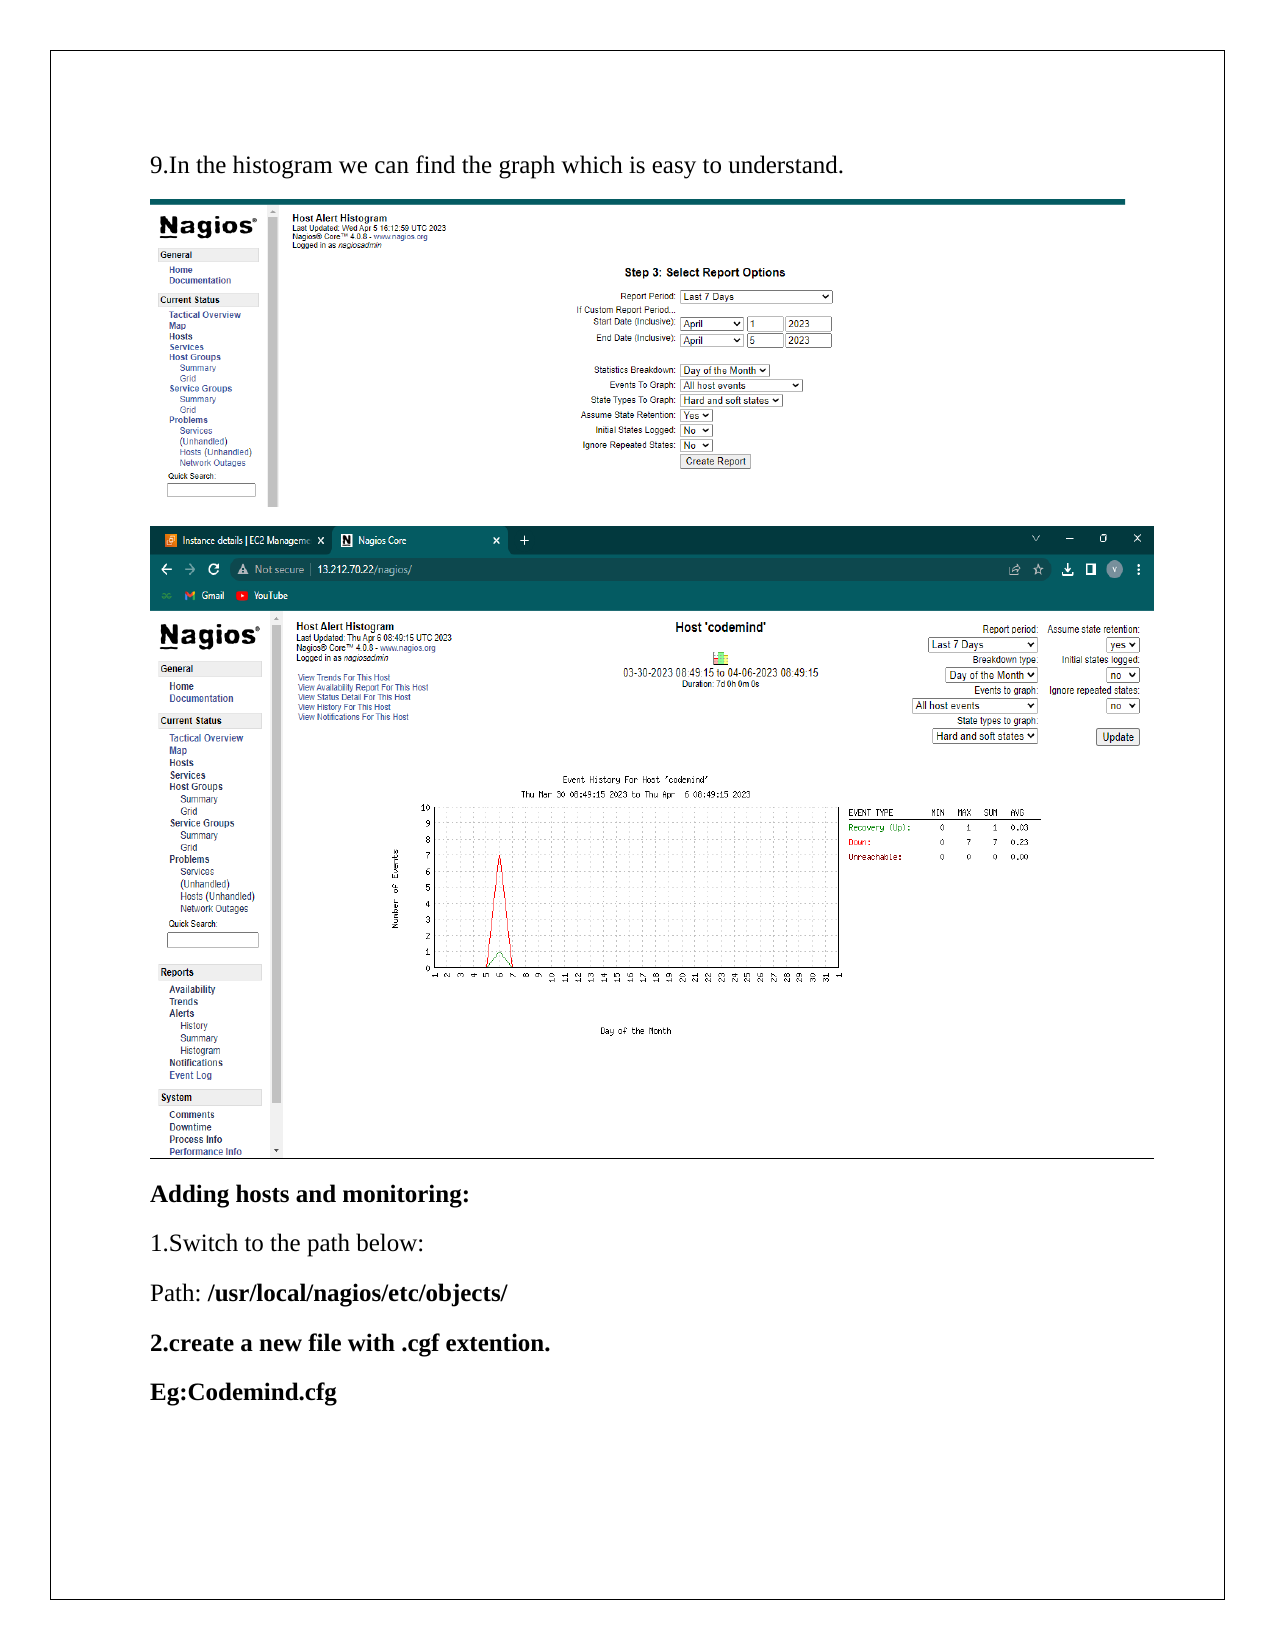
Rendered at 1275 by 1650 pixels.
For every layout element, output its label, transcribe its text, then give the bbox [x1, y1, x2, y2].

text 9.In the histogram we can find the graph which is easy to understand. [150, 150, 1125, 179]
picture [150, 199, 1125, 507]
picture [150, 526, 1154, 1159]
text Adding hosts and monitoring: [150, 1179, 1125, 1208]
text Path: /usr/local/nagios/etc/objects/ [150, 1278, 1125, 1307]
text 2.create a new file with .cgf extention. [150, 1328, 1125, 1356]
text Eg:Codemind.cfg [150, 1377, 1125, 1406]
text 1.Switch to the path below: [150, 1228, 1125, 1257]
